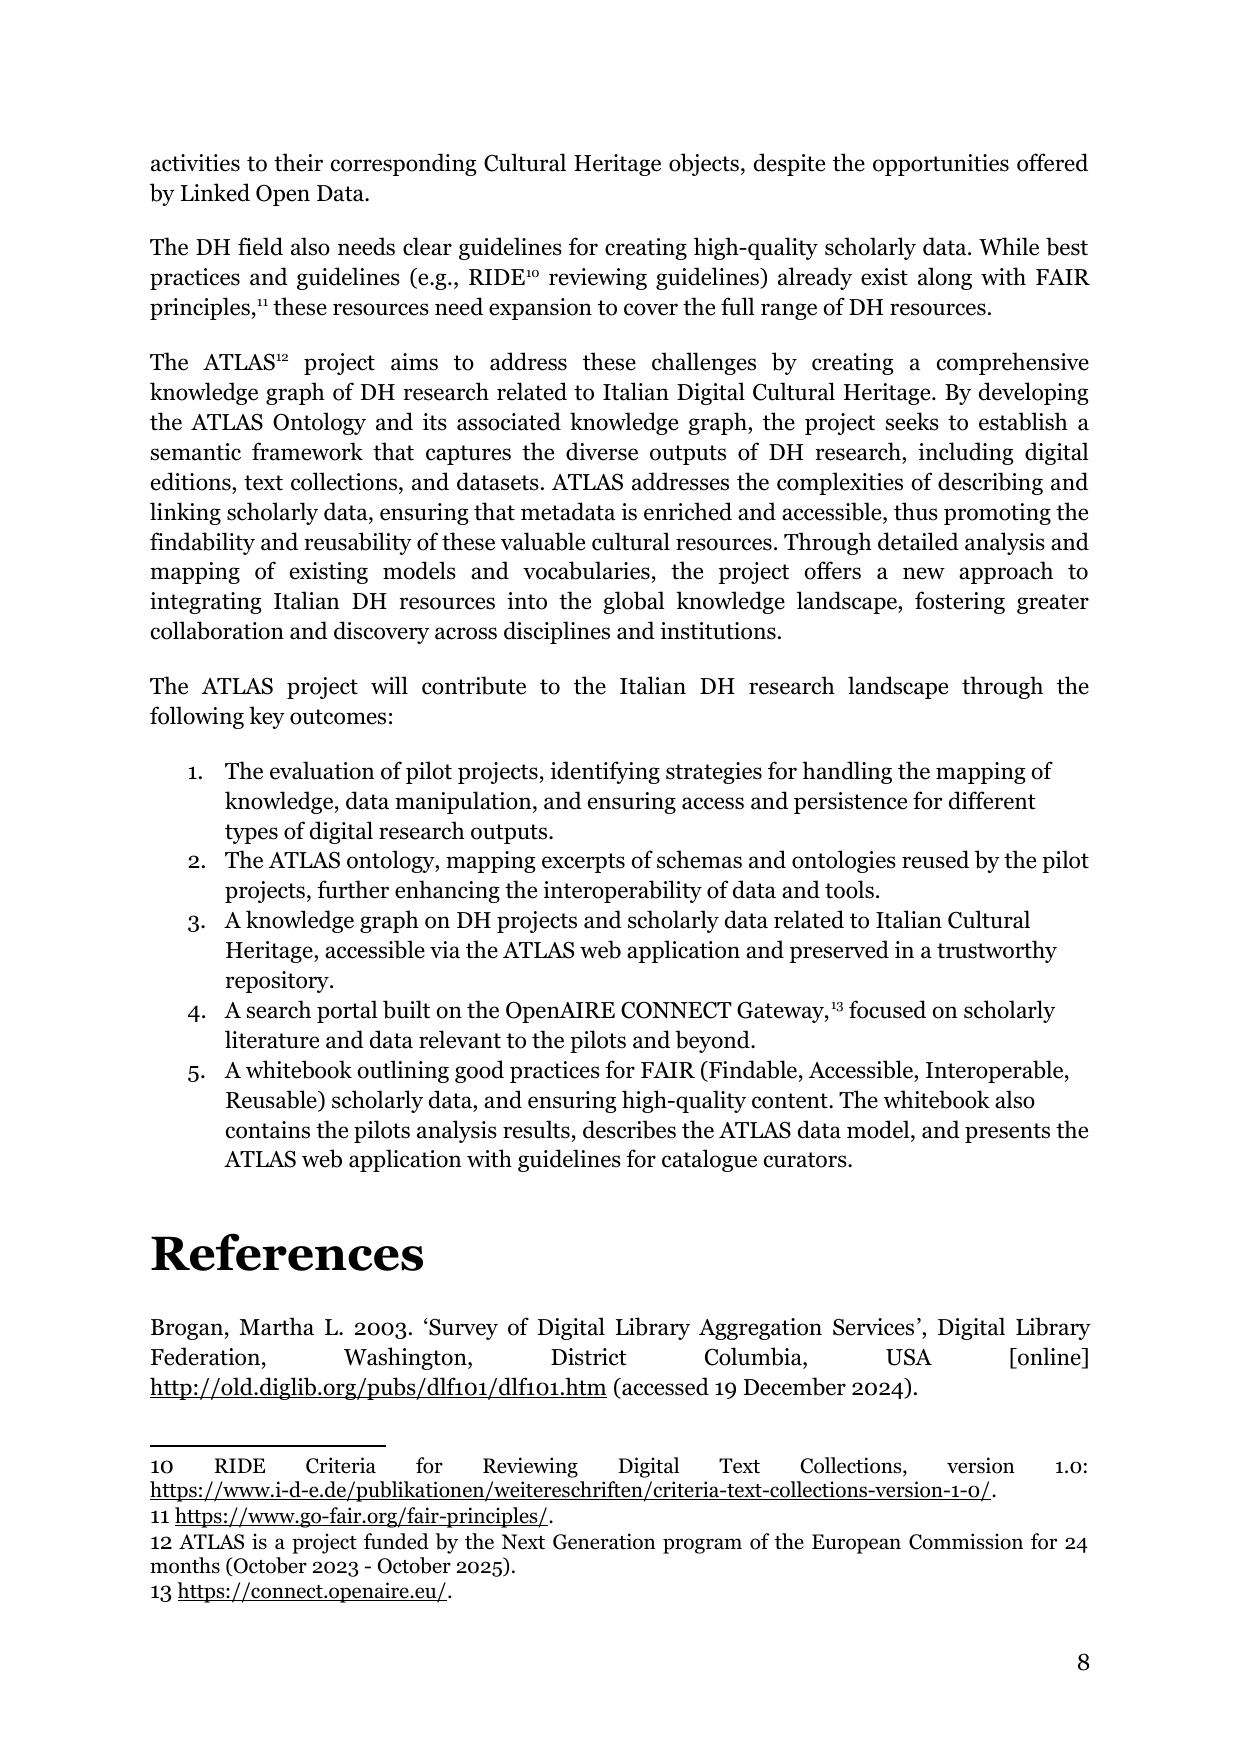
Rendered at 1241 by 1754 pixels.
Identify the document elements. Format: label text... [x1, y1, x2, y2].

text The ATLAS project aims to address these challenges by creating a comprehensive knowledge graph of DH research related to Italian Digital Cultural Heritage. By developing the ATLAS Ontology and its associated knowledge graph, the project seeks to establish a semantic framework that captures the diverse outputs of DH research, including digital editions, text collections, and datasets. ATLAS addresses the complexities of describing and linking scholarly data, ensuring that metadata is enriched and accessible, thus promoting the findability and reusability of these valuable cultural resources. Through detailed analysis and mapping of existing models and vocabularies, the project offers a new approach to integrating Italian DH resources into the global knowledge landscape, fostering greater collaboration and discovery across disciplines and institutions. [150, 349, 1090, 644]
list The evaluation of pilot projects, identifying strategies for handling the mapping of knowledge, data manipulation, and ensuring access and persistence for different types of digital research outputs. [187, 758, 1090, 844]
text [150, 150, 1090, 206]
text The DH field also needs clear guidelines for creating high-quality scholarly data. While best practices and guidelines (e.g., RIDE reviewing guidelines) already exist along with FAIR principles, these resources need expansion to cover the full range of DH resources. [150, 235, 1090, 321]
list The ATLAS ontology, mapping excerpts of schemas and ontologies reused by the pilot projects, further enhancing the interoperability of data and tools. [187, 848, 1090, 904]
list A knowledge graph on DH projects and scholarly data related to Italian Cultural Heritage, accessible via the ATLAS web application and preserved in a trustworthy repository. [187, 908, 1090, 993]
text Brogan, Martha L. 2003. ‘Survey of Digital Library Aggregation Services’, Digital Library Federation, Washington, District Columbia, USA [online] http://old.diglib.org/pubs/dlf101/dlf101.htm (accessed 19 December 2024). [150, 1314, 1090, 1400]
list A whitebook outlining good practices for FAIR (Findable, Accessible, Interoperable, Reusable) scholarly data, and ensuring high-quality content. The whitebook also contains the pilots analysis results, describes the ATLAS data model, and presents the ATLAS web application with guidelines for catalogue curators. [187, 1057, 1090, 1173]
list A search portal built on the OpenAIRE CONNECT Gateway, focused on scholarly literature and data relevant to the pilots and beyond. [187, 997, 1090, 1053]
text The ATLAS project will contribute to the Italian DH research landscape through the following key outcomes: [150, 673, 1090, 729]
subtitle References [150, 1227, 1090, 1281]
